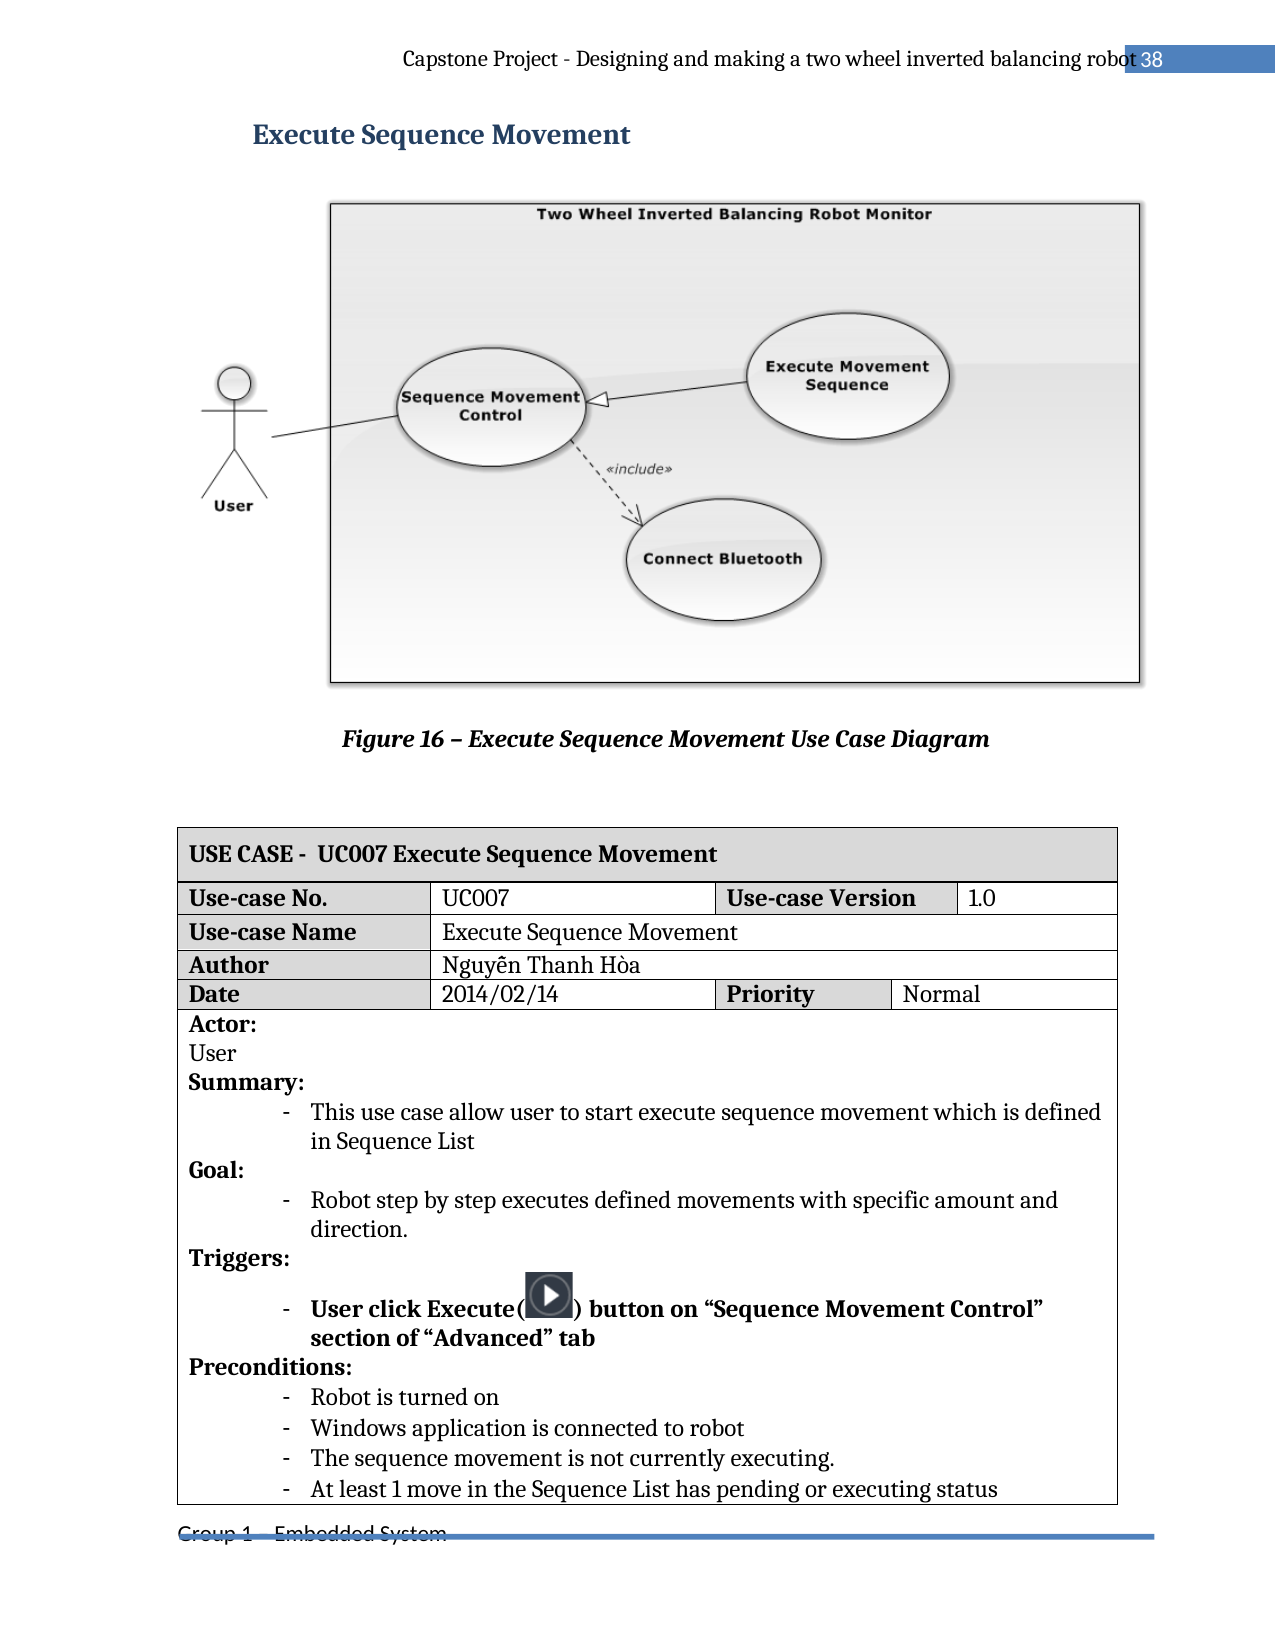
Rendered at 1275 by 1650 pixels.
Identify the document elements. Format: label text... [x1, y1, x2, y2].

table_cell Use-case Name [178, 915, 430, 949]
text Figure 16 – Execute Sequence Movement Use Case Diagram [177, 724, 1157, 753]
picture [177, 156, 1157, 700]
table_cell 2014/02/14 [431, 980, 715, 1009]
table_cell Date [178, 980, 430, 1009]
table_cell Execute Sequence Movement [431, 915, 1117, 949]
table_cell Use-case Version [716, 883, 957, 914]
picture [525, 1272, 573, 1318]
table_cell Author [178, 951, 430, 979]
table_cell Nguyễn Thanh Hòa [431, 951, 1117, 979]
table_cell Use-case No. [178, 883, 430, 914]
table_cell Priority [716, 980, 891, 1009]
table_cell 1.0 [958, 883, 1117, 914]
table_cell Normal [892, 980, 1117, 1009]
table_header USE CASE - UC007 Execute Sequence Movement [178, 828, 1117, 881]
table_cell UC007 [431, 883, 715, 914]
subtitle Execute Sequence Movement [252, 118, 1157, 152]
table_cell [178, 1010, 1117, 1504]
